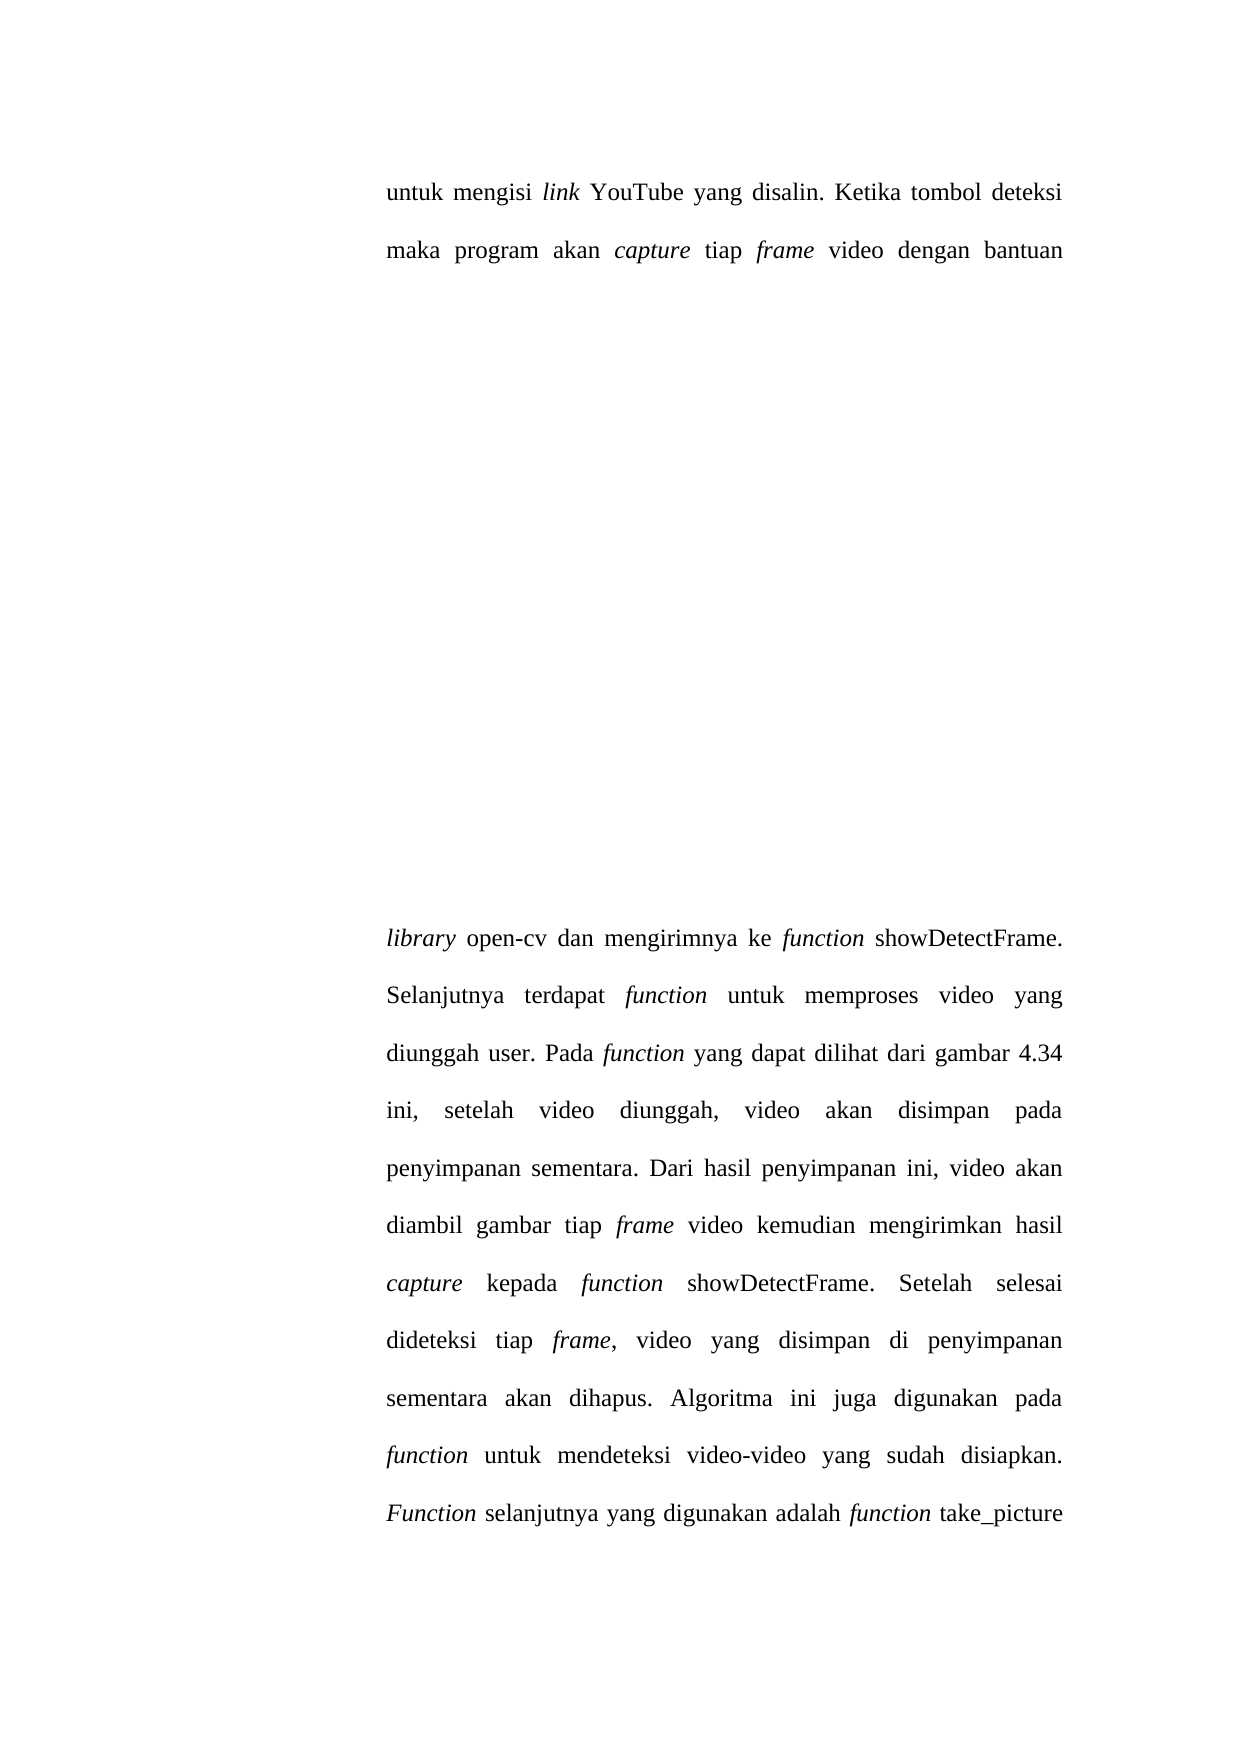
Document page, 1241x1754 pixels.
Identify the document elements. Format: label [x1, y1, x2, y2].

text [386, 177, 1063, 1527]
